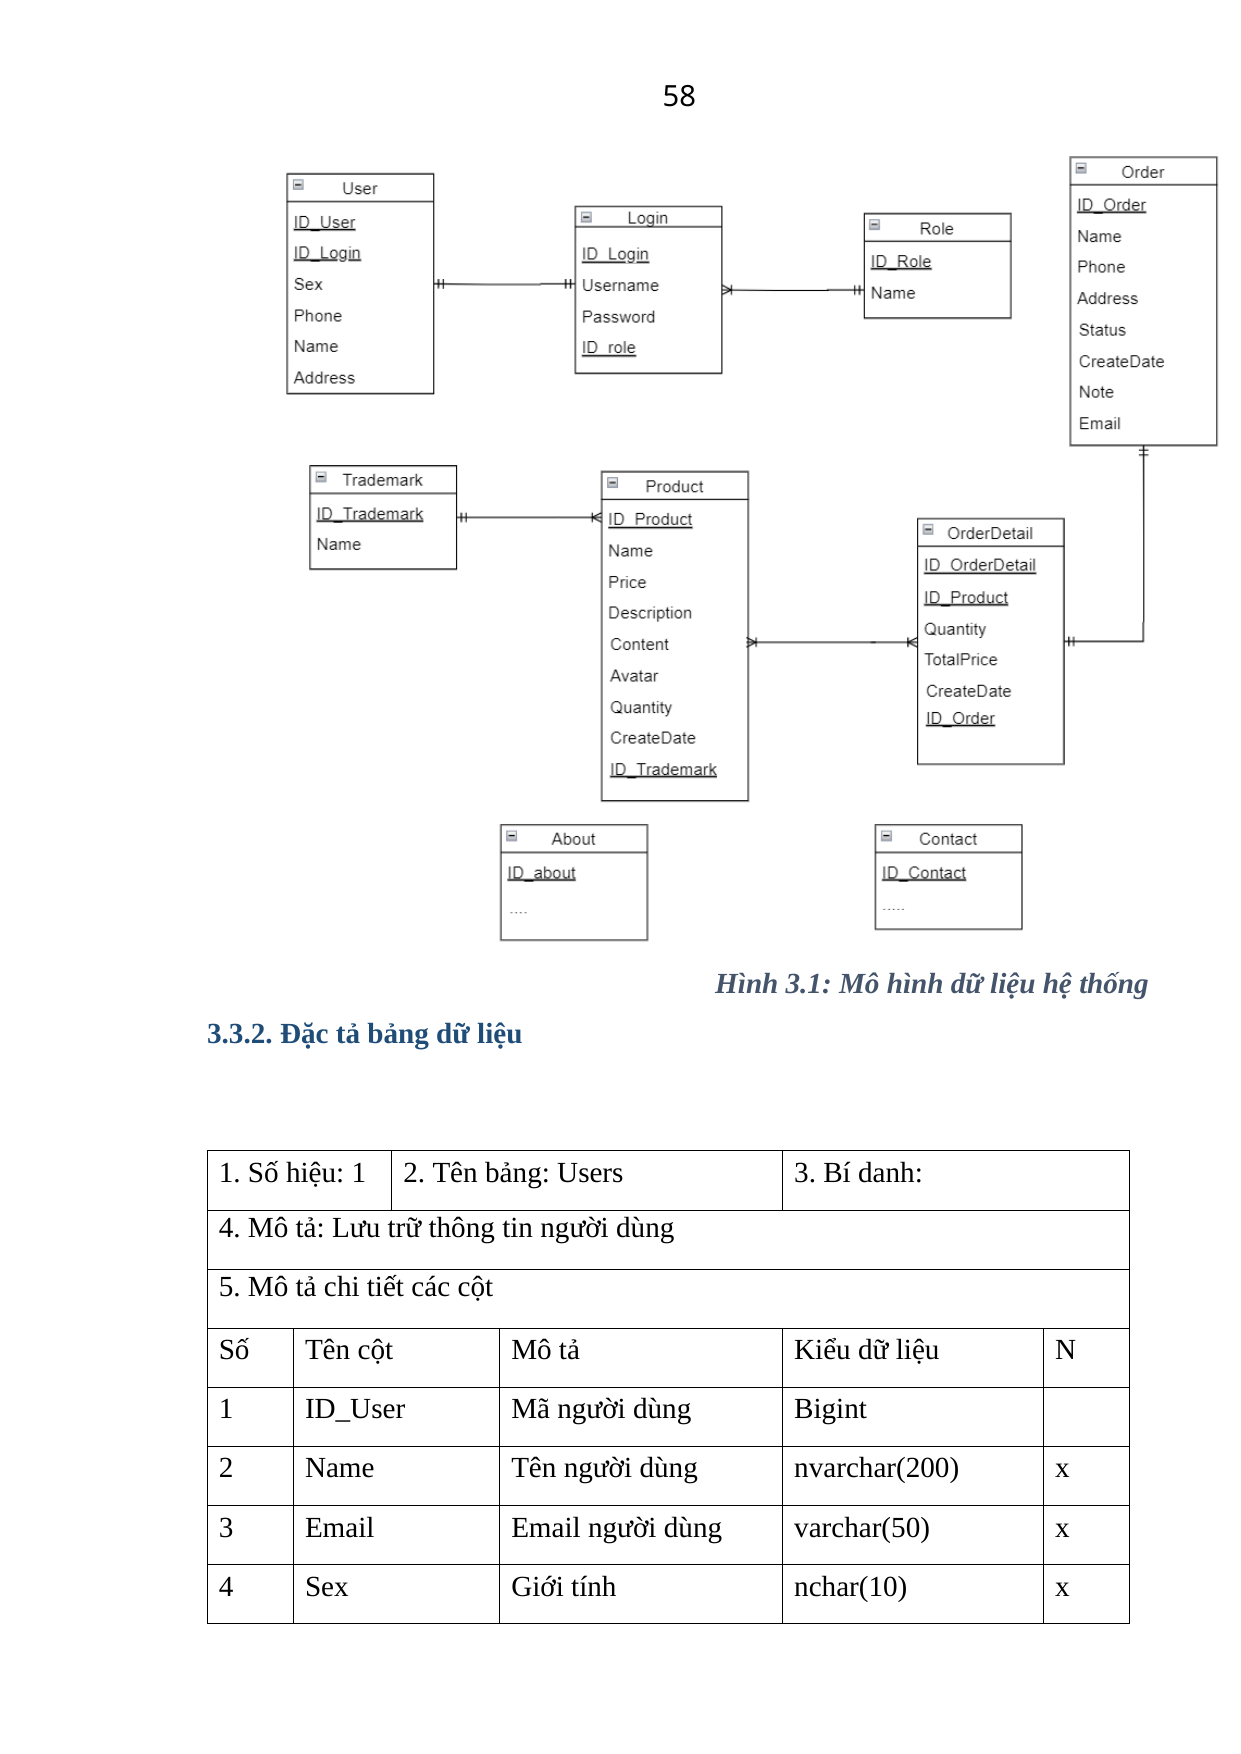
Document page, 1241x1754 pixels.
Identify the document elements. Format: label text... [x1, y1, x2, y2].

table_cell x [1044, 1506, 1129, 1564]
table_cell Giới tính [500, 1565, 782, 1623]
table_cell x [1044, 1565, 1129, 1623]
table_cell Name [294, 1447, 499, 1505]
table_cell 1 [208, 1388, 293, 1446]
table_cell Email người dùng [500, 1506, 782, 1564]
subtitle 3.3.2. Đặc tả bảng dữ liệu [207, 1016, 1152, 1050]
table_cell 4 [208, 1565, 293, 1623]
table_cell N [1044, 1329, 1129, 1387]
table_cell 5. Mô tả chi tiết các cột [208, 1270, 1129, 1328]
table_cell nchar(10) [783, 1565, 1043, 1623]
table_cell Email [294, 1506, 499, 1564]
table_cell Số [208, 1329, 293, 1387]
picture [281, 154, 1227, 947]
table_cell Bigint [783, 1388, 1043, 1446]
table_header 1. Số hiệu: 1 [208, 1151, 391, 1209]
table_cell x [1044, 1447, 1129, 1505]
table_cell 2 [208, 1447, 293, 1505]
table_cell Kiểu dữ liệu [783, 1329, 1043, 1387]
table_cell ID_User [294, 1388, 499, 1446]
table_cell Mô tả [500, 1329, 782, 1387]
text Hình 3.1: Mô hình dữ liệu hệ thống [207, 966, 1152, 999]
table_header 2. Tên bảng: Users [392, 1151, 782, 1209]
table_cell 4. Mô tả: Lưu trữ thông tin người dùng [208, 1211, 1129, 1268]
table_header 3. Bí danh: [783, 1151, 1129, 1209]
table_cell 3 [208, 1506, 293, 1564]
table_cell Tên cột [294, 1329, 499, 1387]
table_cell Mã người dùng [500, 1388, 782, 1446]
table_cell varchar(50) [783, 1506, 1043, 1564]
table_cell nvarchar(200) [783, 1447, 1043, 1505]
table_cell Tên người dùng [500, 1447, 782, 1505]
table_cell Sex [294, 1565, 499, 1623]
table_cell [1044, 1388, 1129, 1446]
